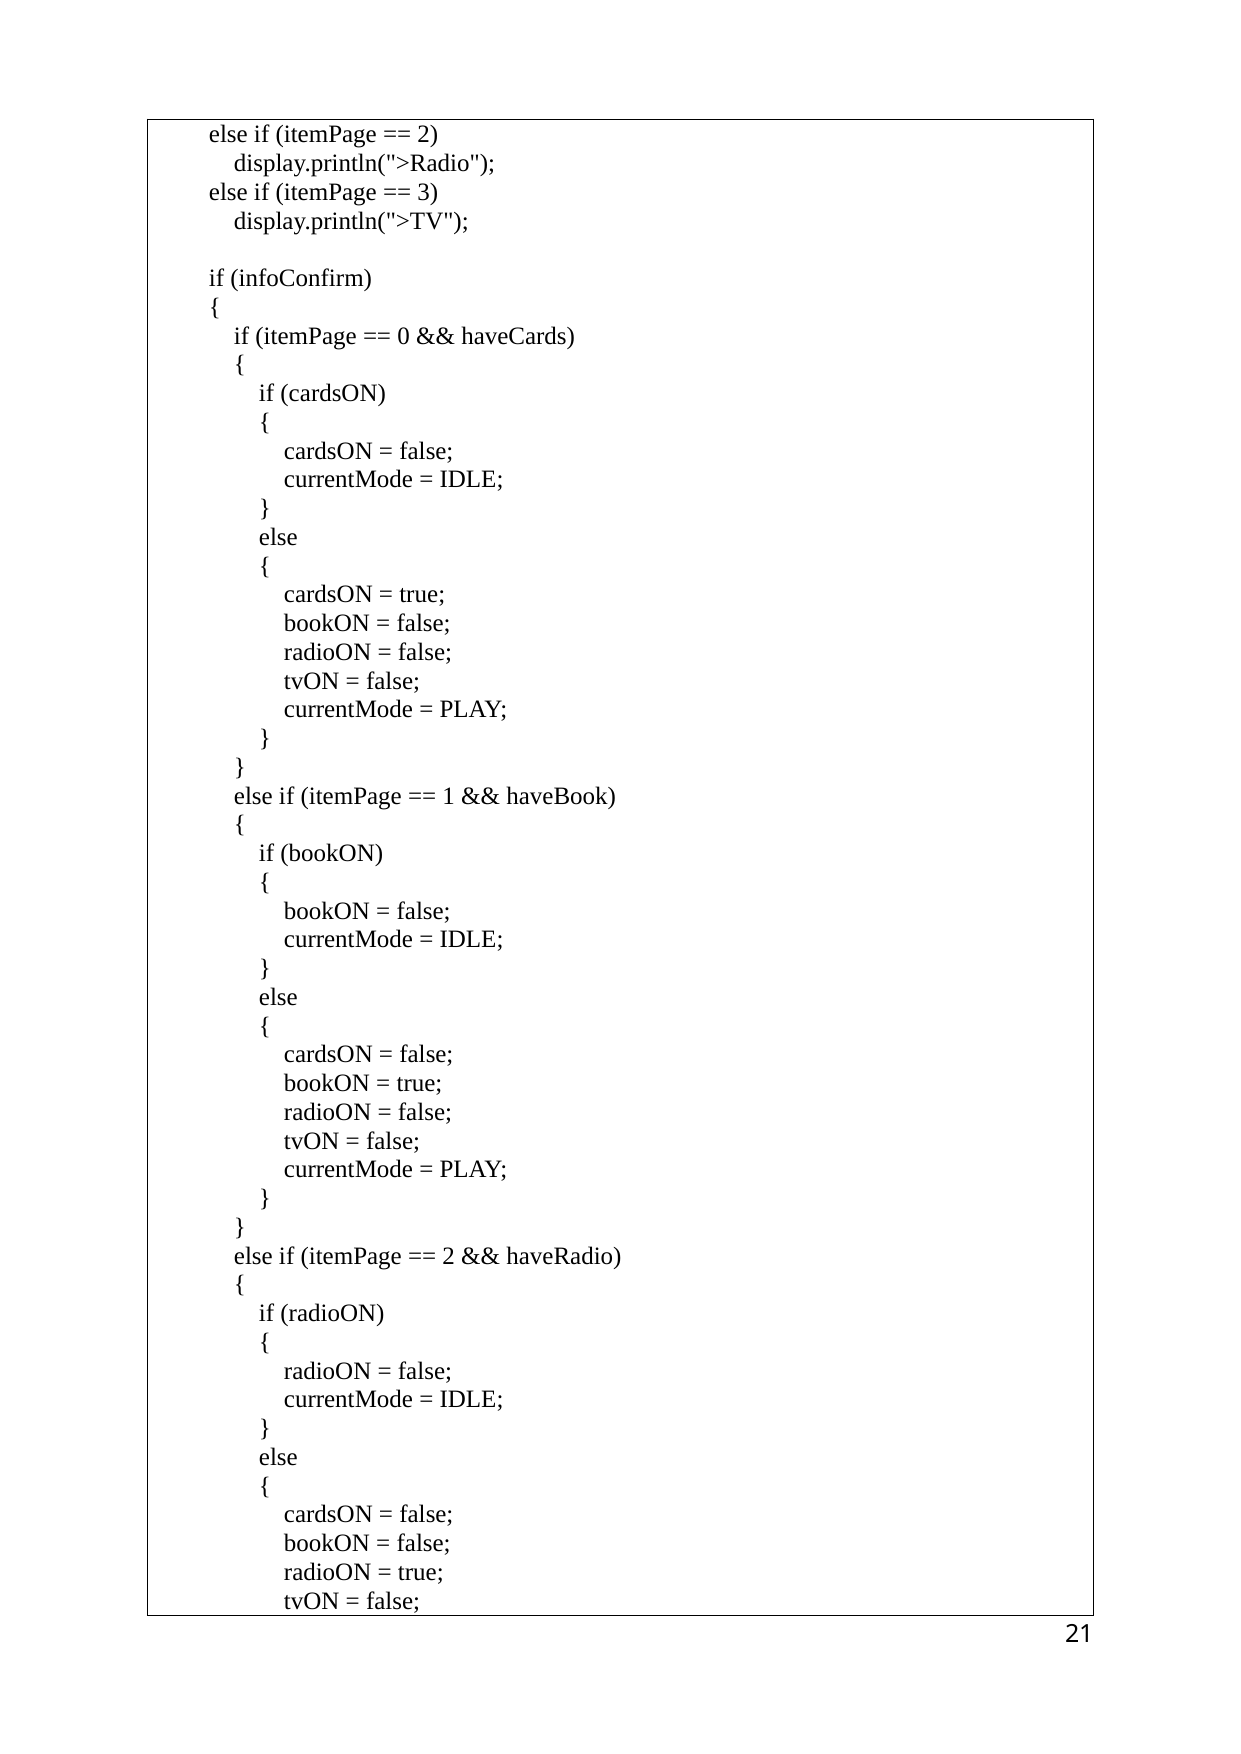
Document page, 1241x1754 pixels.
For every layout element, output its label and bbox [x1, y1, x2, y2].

table_header [148, 120, 1093, 1614]
